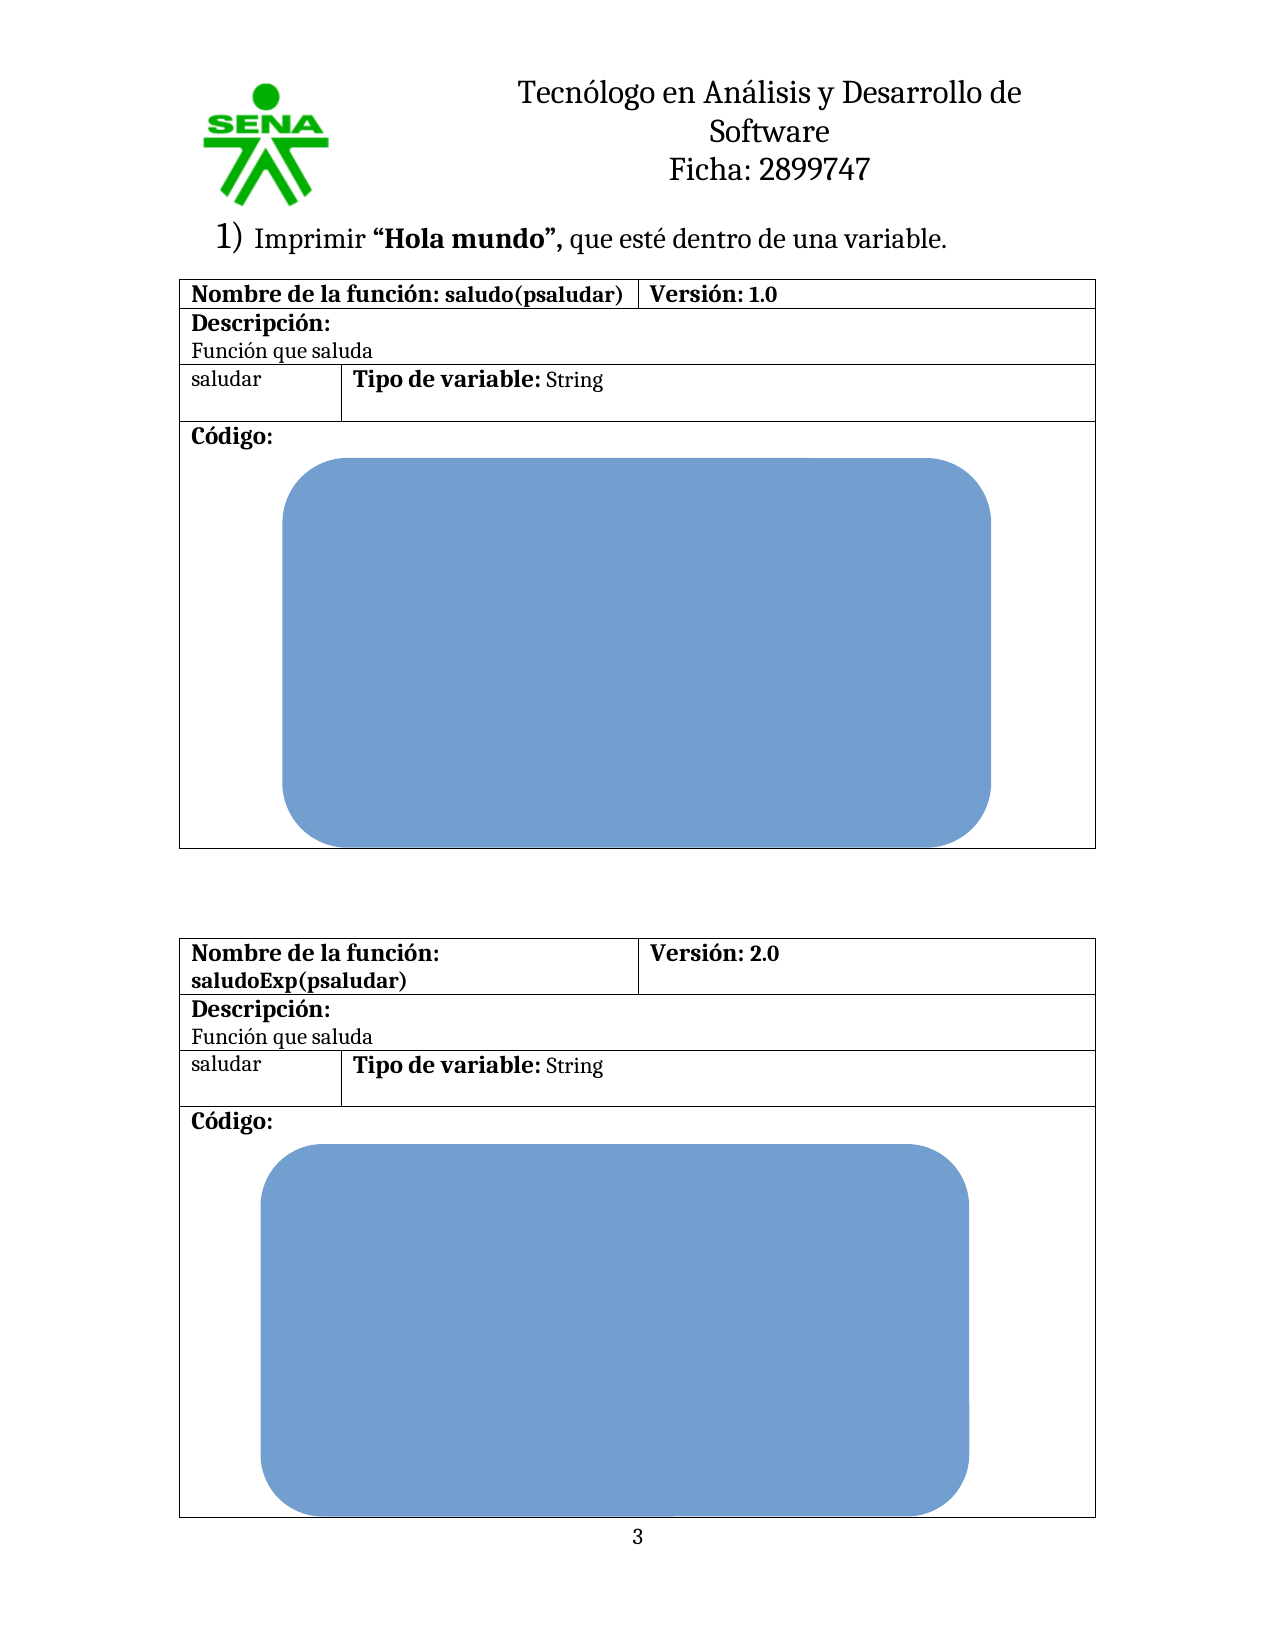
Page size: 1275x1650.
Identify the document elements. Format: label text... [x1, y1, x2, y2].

table_header Versión: 2.0 [639, 939, 1095, 994]
table_cell Código: [180, 422, 1095, 848]
table_cell Código: [180, 1107, 1095, 1517]
table_cell saludar [180, 365, 341, 421]
table_cell Descripción: Función que saluda [180, 309, 1095, 364]
table_header Nombre de la función: saludoExp(psaludar) [180, 939, 638, 994]
table_cell saludar [180, 1051, 341, 1106]
table_cell Descripción: Función que saluda [180, 995, 1095, 1050]
table_cell Tipo de variable: String [342, 365, 1095, 421]
picture [185, 73, 342, 222]
table_cell Tipo de variable: String [342, 1051, 1095, 1106]
list Imprimir “Hola mundo”, que esté dentro de una variable. [217, 215, 1096, 258]
table_header Nombre de la función: saludo(psaludar) [180, 280, 638, 308]
table_header Versión: 1.0 [639, 280, 1095, 308]
